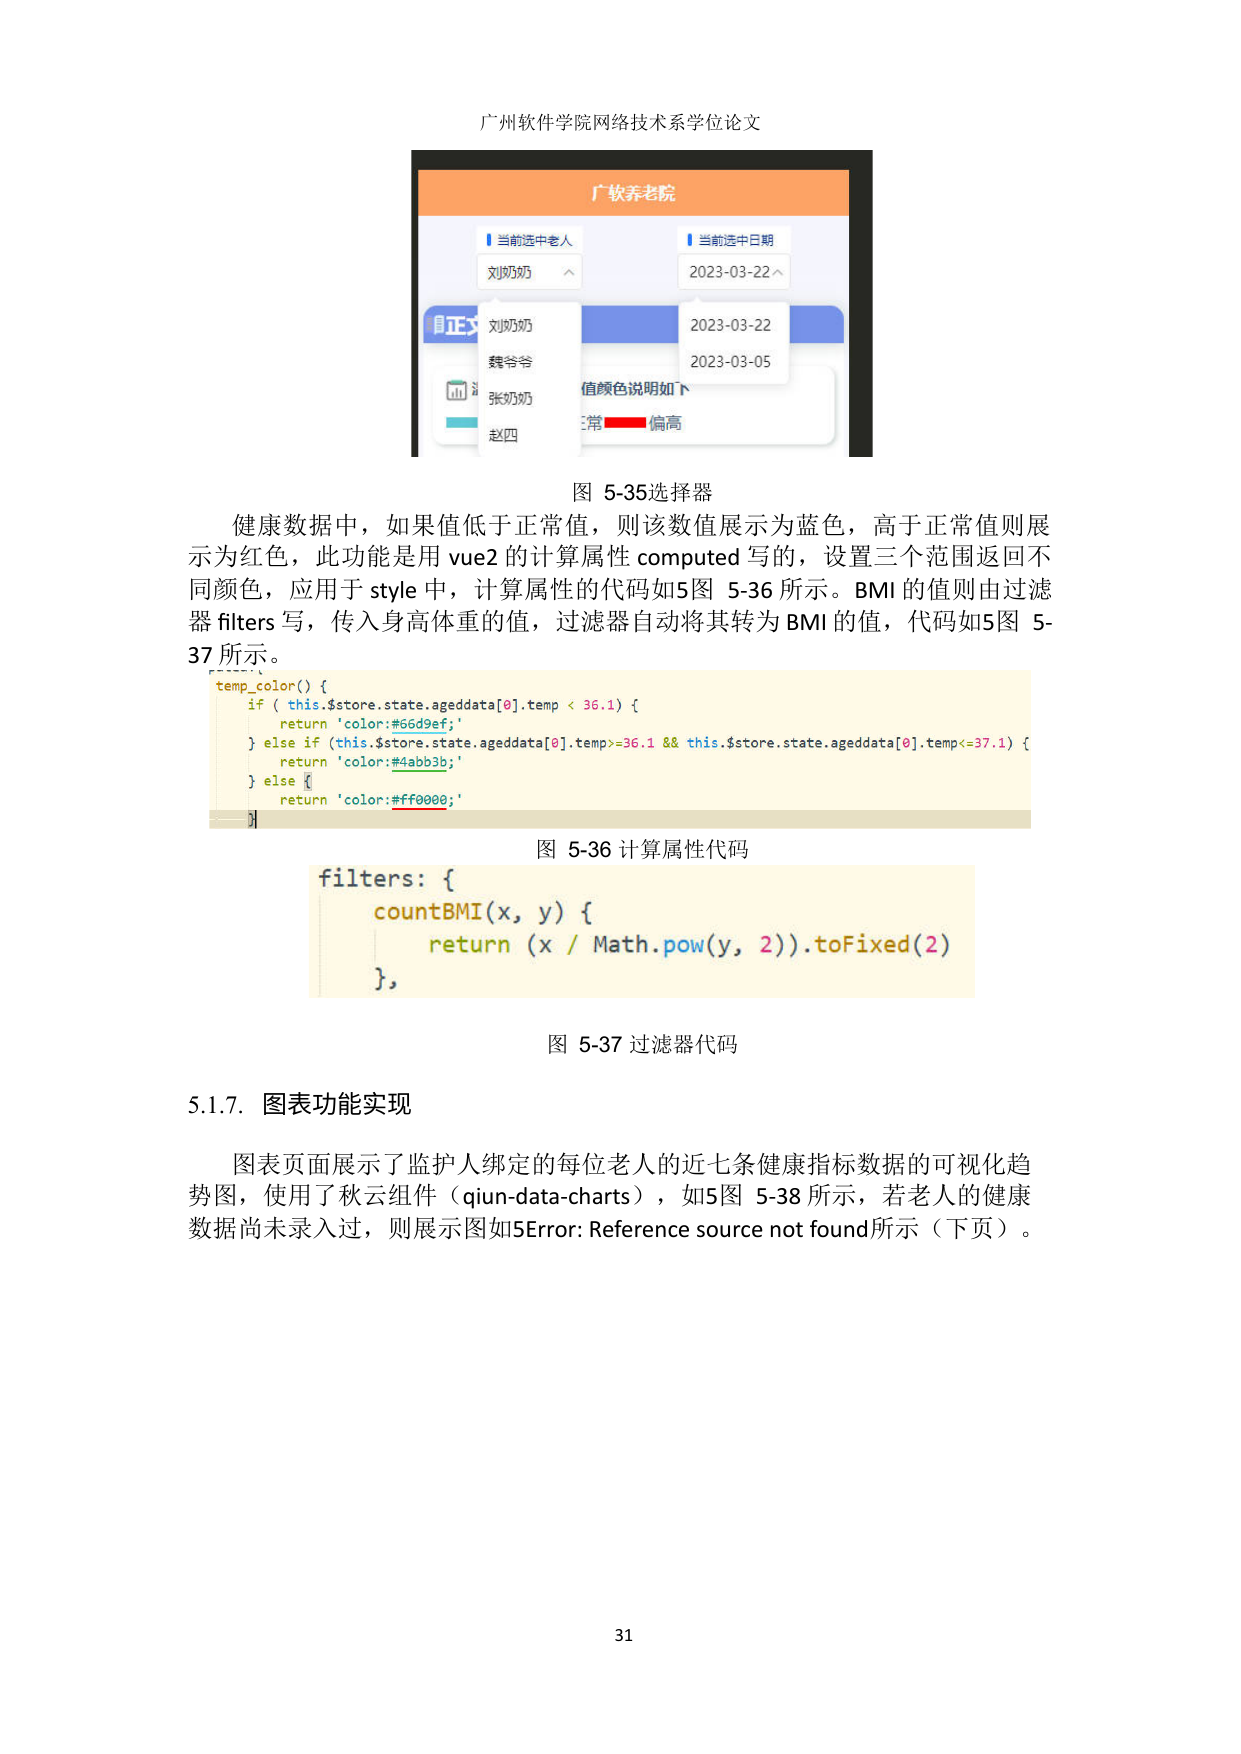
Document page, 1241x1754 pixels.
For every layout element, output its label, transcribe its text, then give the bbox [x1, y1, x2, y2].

picture [411, 150, 873, 457]
subtitle 图表功能实现 [187, 1087, 1053, 1119]
picture [308, 865, 975, 998]
picture [209, 670, 1031, 829]
